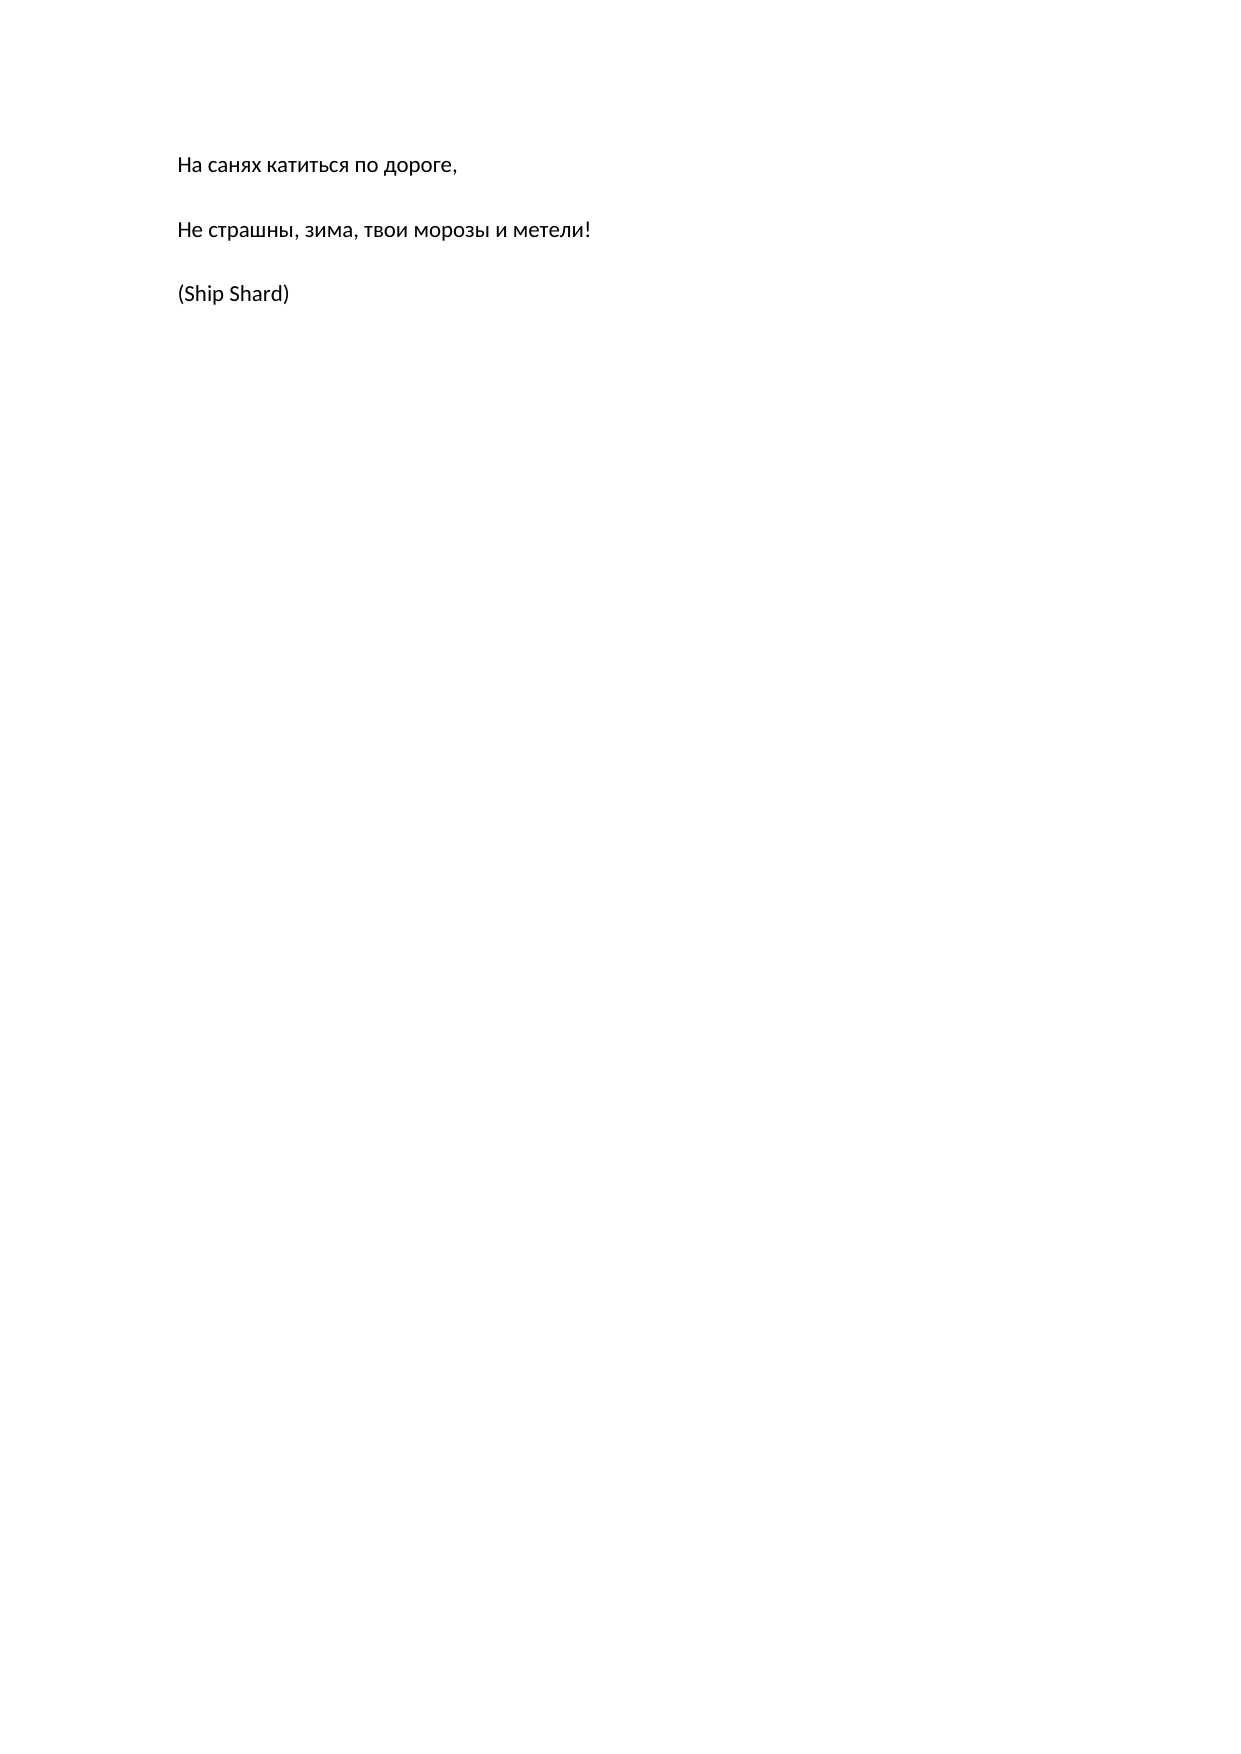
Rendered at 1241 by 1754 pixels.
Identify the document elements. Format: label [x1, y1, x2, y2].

text [177, 118, 1152, 307]
